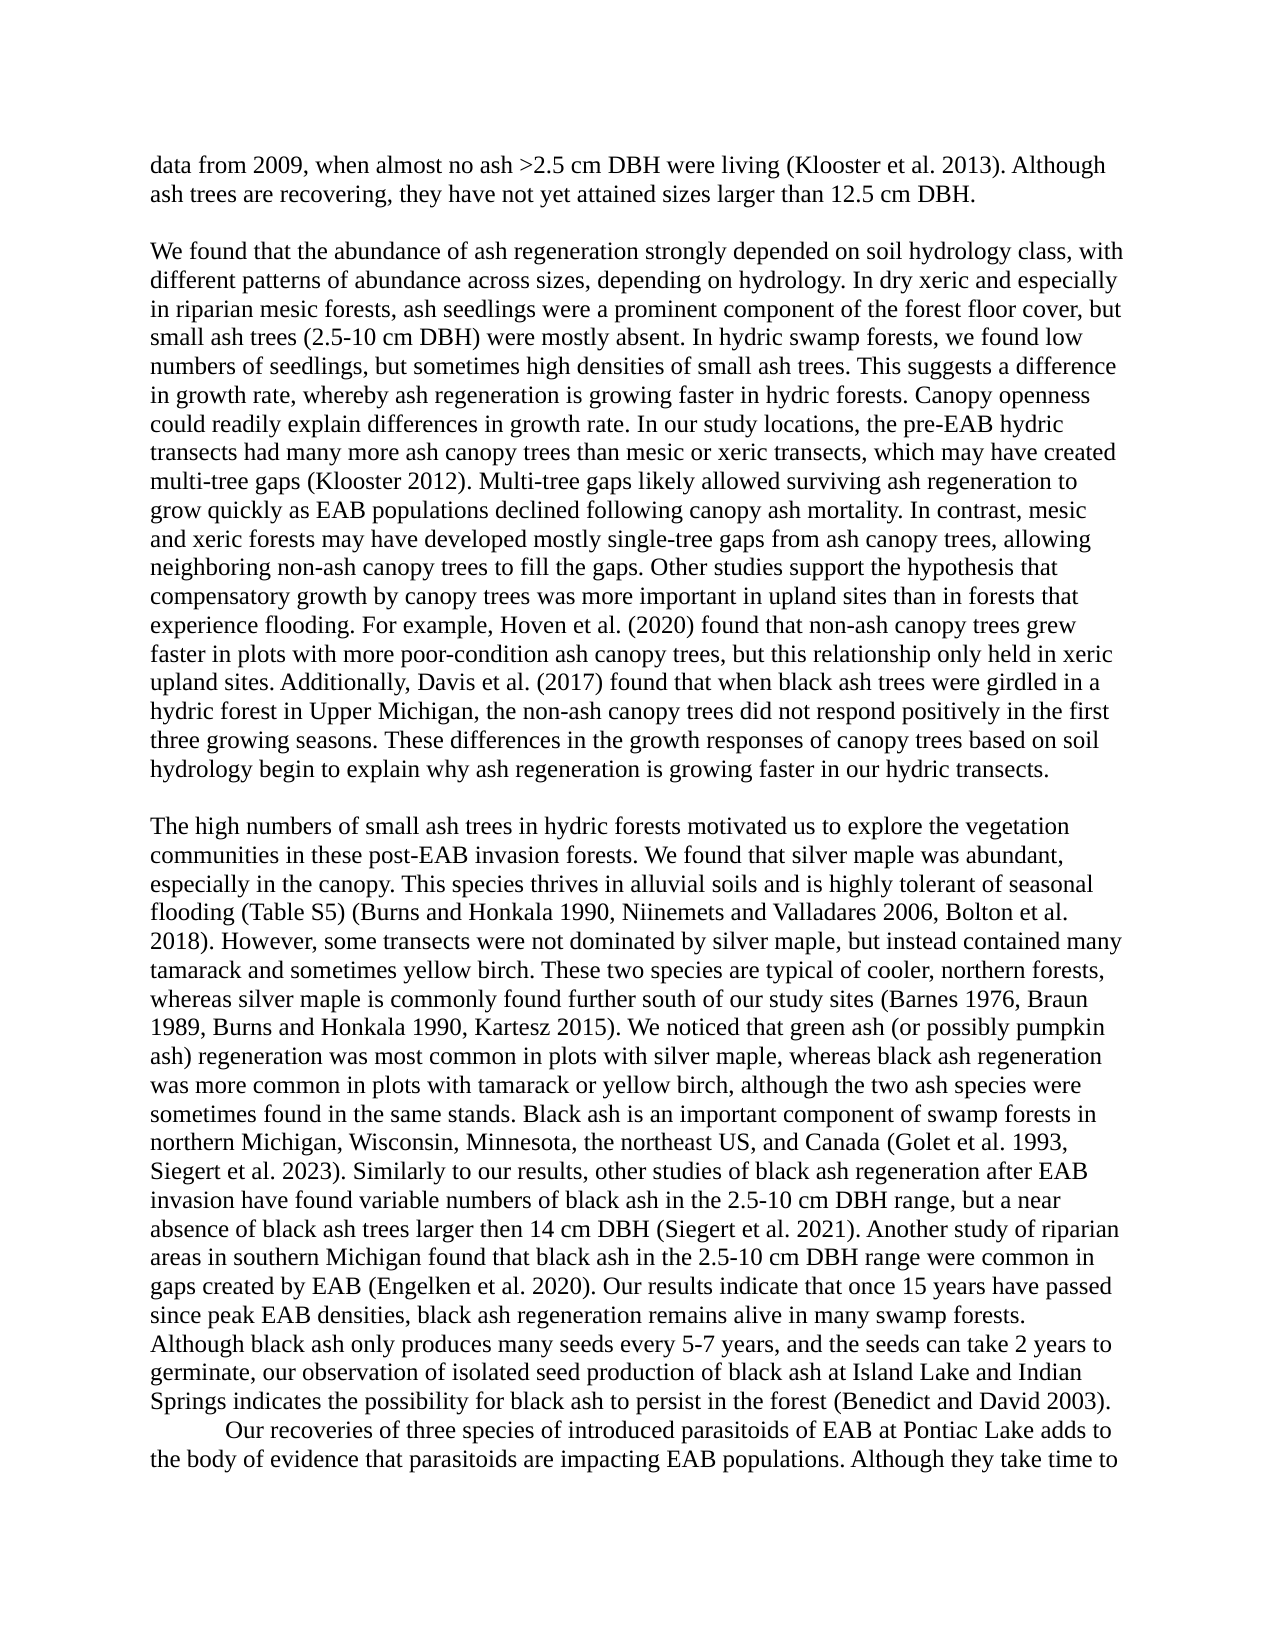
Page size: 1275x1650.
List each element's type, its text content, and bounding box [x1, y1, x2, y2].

text We found that the abundance of ash regeneration strongly depended on soil hydrology class, with different patterns of abundance across sizes, depending on hydrology. In dry xeric and especially in riparian mesic forests, ash seedlings were a prominent component of the forest floor cover, but small ash trees (2.5-10 cm DBH) were mostly absent. In hydric swamp forests, we found low numbers of seedlings, but sometimes high densities of small ash trees. This suggests a difference in growth rate, whereby ash regeneration is growing faster in hydric forests. Canopy openness could readily explain differences in growth rate. In our study locations, the pre-EAB hydric transects had many more ash canopy trees than mesic or xeric transects, which may have created multi-tree gaps (Klooster 2012). Multi-tree gaps likely allowed surviving ash regeneration to grow quickly as EAB populations declined following canopy ash mortality. In contrast, mesic and xeric forests may have developed mostly single-tree gaps from ash canopy trees, allowing neighboring non-ash canopy trees to fill the gaps. Other studies support the hypothesis that compensatory growth by canopy trees was more important in upland sites than in forests that experience flooding. For example, Hoven et al. (2020) found that non-ash canopy trees grew faster in plots with more poor-condition ash canopy trees, but this relationship only held in xeric upland sites. Additionally, Davis et al. (2017) found that when black ash trees were girdled in a hydric forest in Upper Michigan, the non-ash canopy trees did not respond positively in the first three growing seasons. These differences in the growth responses of canopy trees based on soil hydrology begin to explain why ash regeneration is growing faster in our hydric transects. [150, 236, 1125, 782]
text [150, 1415, 1125, 1472]
text The high numbers of small ash trees in hydric forests motivated us to explore the vegetation communities in these post-EAB invasion forests. We found that silver maple was abundant, especially in the canopy. This species thrives in alluvial soils and is highly tolerant of seasonal flooding (Table S5) (Burns and Honkala 1990, Niinemets and Valladares 2006, Bolton et al. 2018). However, some transects were not dominated by silver maple, but instead contained many tamarack and sometimes yellow birch. These two species are typical of cooler, northern forests, whereas silver maple is commonly found further south of our study sites (Barnes 1976, Braun 1989, Burns and Honkala 1990, Kartesz 2015). We noticed that green ash (or possibly pumpkin ash) regeneration was most common in plots with silver maple, whereas black ash regeneration was more common in plots with tamarack or yellow birch, although the two ash species were sometimes found in the same stands. Black ash is an important component of swamp forests in northern Michigan, Wisconsin, Minnesota, the northeast US, and Canada (Golet et al. 1993, Siegert et al. 2023). Similarly to our results, other studies of black ash regeneration after EAB invasion have found variable numbers of black ash in the 2.5-10 cm DBH range, but a near absence of black ash trees larger then 14 cm DBH (Siegert et al. 2021). Another study of riparian areas in southern Michigan found that black ash in the 2.5-10 cm DBH range were common in gaps created by EAB (Engelken et al. 2020). Our results indicate that once 15 years have passed since peak EAB densities, black ash regeneration remains alive in many swamp forests. Although black ash only produces many seeds every 5-7 years, and the seeds can take 2 years to germinate, our observation of isolated seed production of black ash at Island Lake and Indian Springs indicates the possibility for black ash to persist in the forest (Benedict and David 2003). [150, 811, 1125, 1415]
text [150, 150, 1125, 207]
